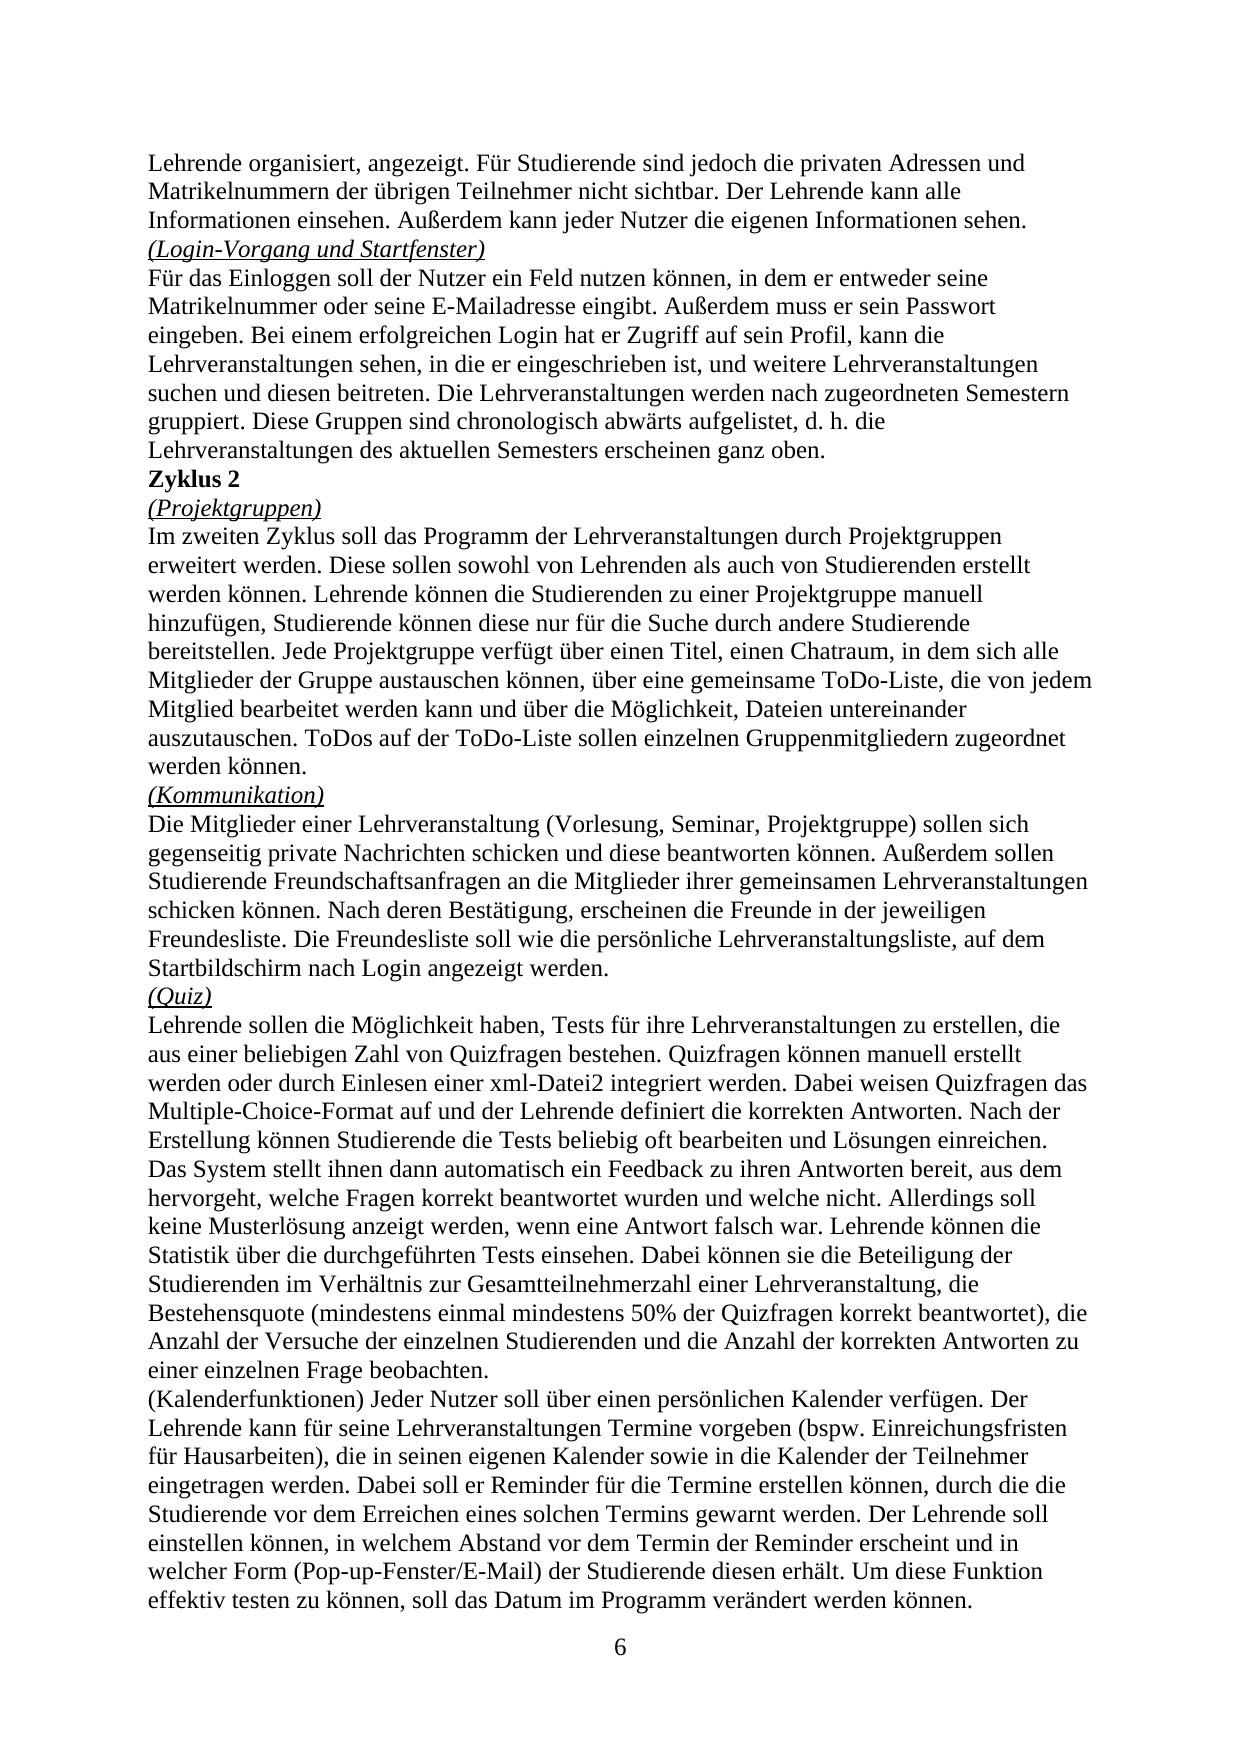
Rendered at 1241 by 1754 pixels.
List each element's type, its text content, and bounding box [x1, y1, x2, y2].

text (Kalenderfunktionen) Jeder Nutzer soll über einen persönlichen Kalender verfügen. Der Lehrende kann für seine Lehrveranstaltungen Termine vorgeben (bspw. Einreichungsfristen für Hausarbeiten), die in seinen eigenen Kalender sowie in die Kalender der Teilnehmer eingetragen werden. Dabei soll er Reminder für die Termine erstellen können, durch die die Studierende vor dem Erreichen eines solchen Termins gewarnt werden. Der Lehrende soll einstellen können, in welchem Abstand vor dem Termin der Reminder erscheint und in welcher Form (Pop-up-Fenster/E-Mail) der Studierende diesen erhält. Um diese Funktion effektiv testen zu können, soll das Datum im Programm verändert werden können. [148, 1384, 1093, 1614]
text (Login-Vorgang und Startfenster) [148, 234, 1093, 263]
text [148, 148, 1093, 234]
text Für das Einloggen soll der Nutzer ein Feld nutzen können, in dem er entweder seine Matrikelnummer oder seine E-Mailadresse eingibt. Außerdem muss er sein Passwort eingeben. Bei einem erfolgreichen Login hat er Zugriff auf sein Profil, kann die Lehrveranstaltungen sehen, in die er eingeschrieben ist, und weitere Lehrveranstaltungen suchen und diesen beitreten. Die Lehrveranstaltungen werden nach zugeordneten Semestern gruppiert. Diese Gruppen sind chronologisch abwärts aufgelistet, d. h. die Lehrveranstaltungen des aktuellen Semesters erscheinen ganz oben. [148, 263, 1093, 464]
text Im zweiten Zyklus soll das Programm der Lehrveranstaltungen durch Projektgruppen erweitert werden. Diese sollen sowohl von Lehrenden als auch von Studierenden erstellt werden können. Lehrende können die Studierenden zu einer Projektgruppe manuell hinzufügen, Studierende können diese nur für die Suche durch andere Studierende bereitstellen. Jede Projektgruppe verfügt über einen Titel, einen Chatraum, in dem sich alle Mitglieder der Gruppe austauschen können, über eine gemeinsame ToDo-Liste, die von jedem Mitglied bearbeitet werden kann und über die Möglichkeit, Dateien untereinander auszutauschen. ToDos auf der ToDo-Liste sollen einzelnen Gruppenmitgliedern zugeordnet werden können. [148, 521, 1093, 780]
text Die Mitglieder einer Lehrveranstaltung (Vorlesung, Seminar, Projektgruppe) sollen sich gegenseitig private Nachrichten schicken und diese beantworten können. Außerdem sollen Studierende Freundschaftsanfragen an die Mitglieder ihrer gemeinsamen Lehrveranstaltungen schicken können. Nach deren Bestätigung, erscheinen die Freunde in der jeweiligen Freundesliste. Die Freundesliste soll wie die persönliche Lehrveranstaltungsliste, auf dem Startbildschirm nach Login angezeigt werden. [148, 809, 1093, 981]
text (Projektgruppen) [148, 493, 1093, 521]
text Lehrende sollen die Möglichkeit haben, Tests für ihre Lehrveranstaltungen zu erstellen, die aus einer beliebigen Zahl von Quizfragen bestehen. Quizfragen können manuell erstellt werden oder durch Einlesen einer xml-Datei2 integriert werden. Dabei weisen Quizfragen das Multiple-Choice-Format auf und der Lehrende definiert die korrekten Antworten. Nach der Erstellung können Studierende die Tests beliebig oft bearbeiten und Lösungen einreichen. Das System stellt ihnen dann automatisch ein Feedback zu ihren Antworten bereit, aus dem hervorgeht, welche Fragen korrekt beantwortet wurden und welche nicht. Allerdings soll keine Musterlösung anzeigt werden, wenn eine Antwort falsch war. Lehrende können die Statistik über die durchgeführten Tests einsehen. Dabei können sie die Beteiligung der Studierenden im Verhältnis zur Gesamtteilnehmerzahl einer Lehrveranstaltung, die Bestehensquote (mindestens einmal mindestens 50% der Quizfragen korrekt beantwortet), die Anzahl der Versuche der einzelnen Studierenden und die Anzahl der korrekten Antworten zu einer einzelnen Frage beobachten. [148, 1010, 1093, 1384]
text Zyklus 2 [148, 464, 1093, 493]
text (Quiz) [148, 981, 1093, 1010]
text (Kommunikation) [148, 780, 1093, 809]
